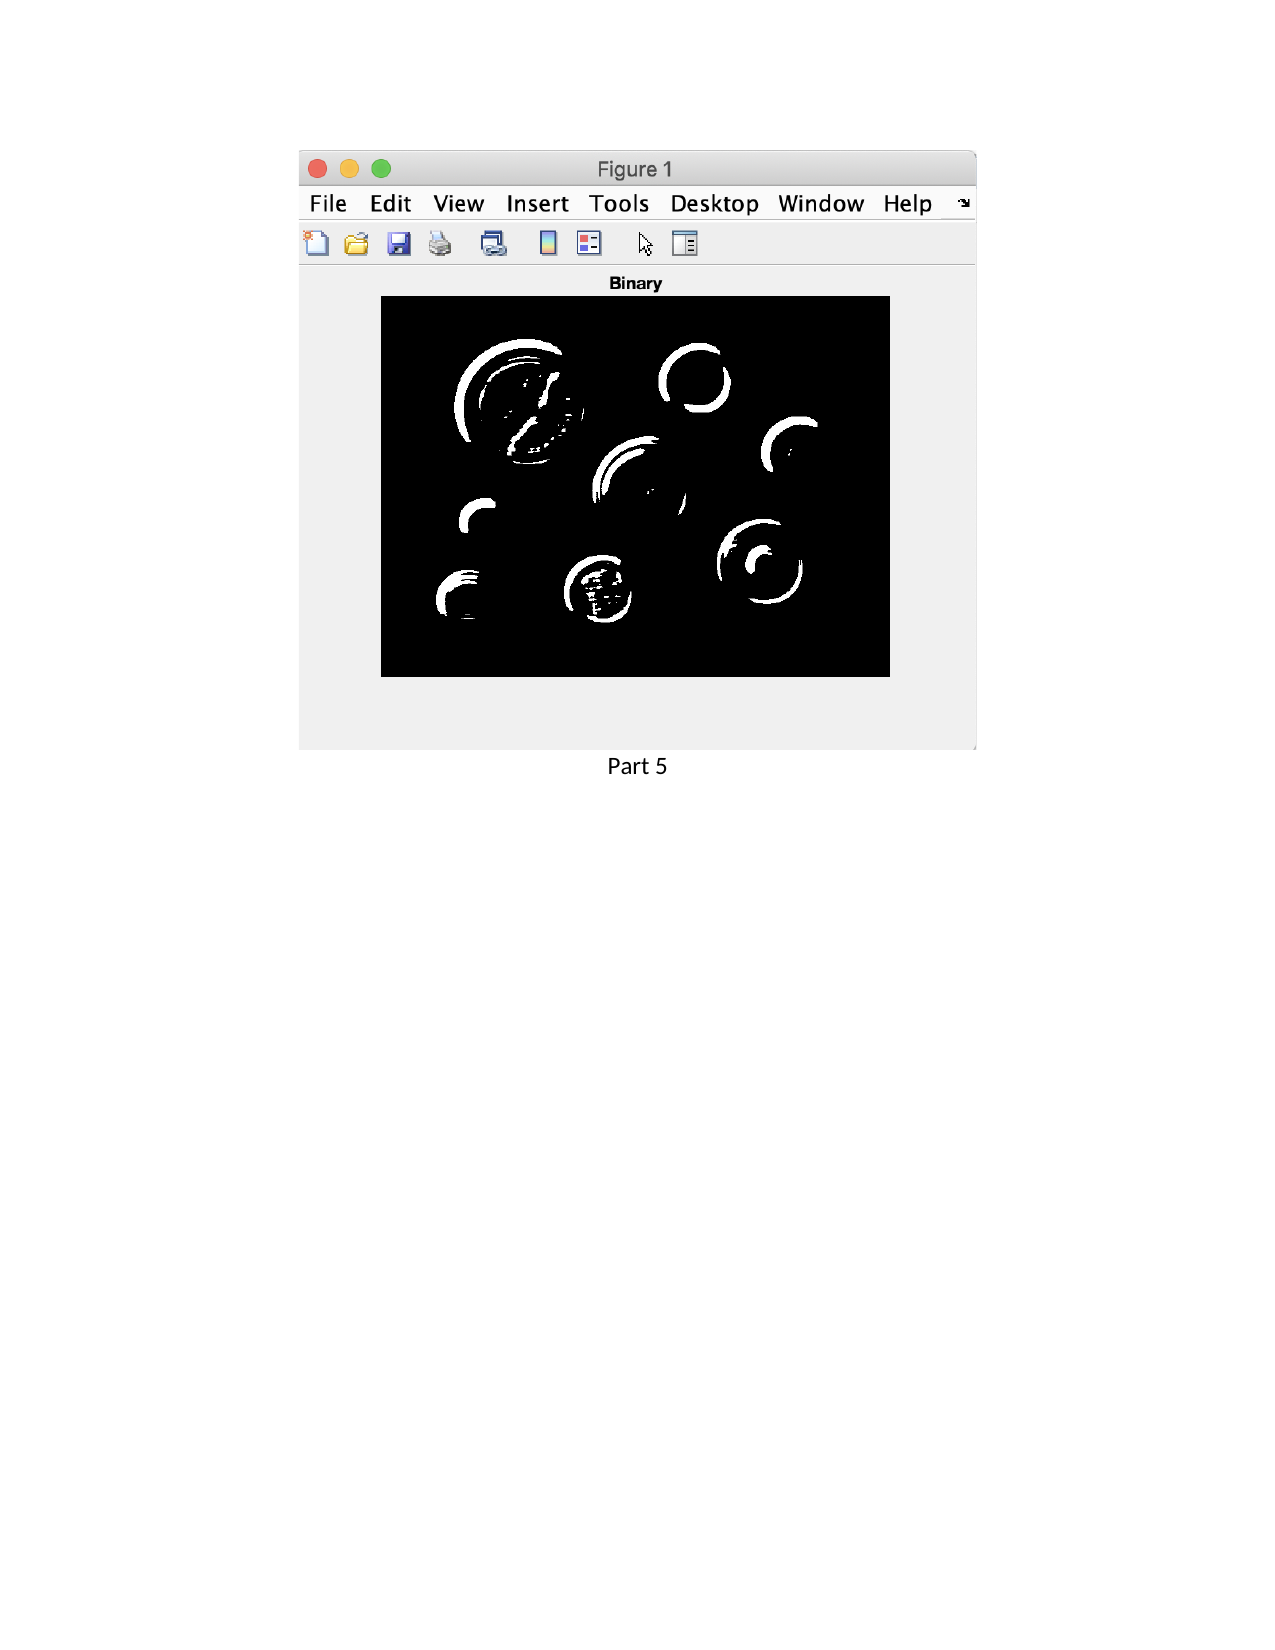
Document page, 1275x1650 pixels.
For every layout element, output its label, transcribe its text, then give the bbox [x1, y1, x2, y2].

picture [298, 150, 977, 750]
text Part 5 [150, 750, 1125, 781]
